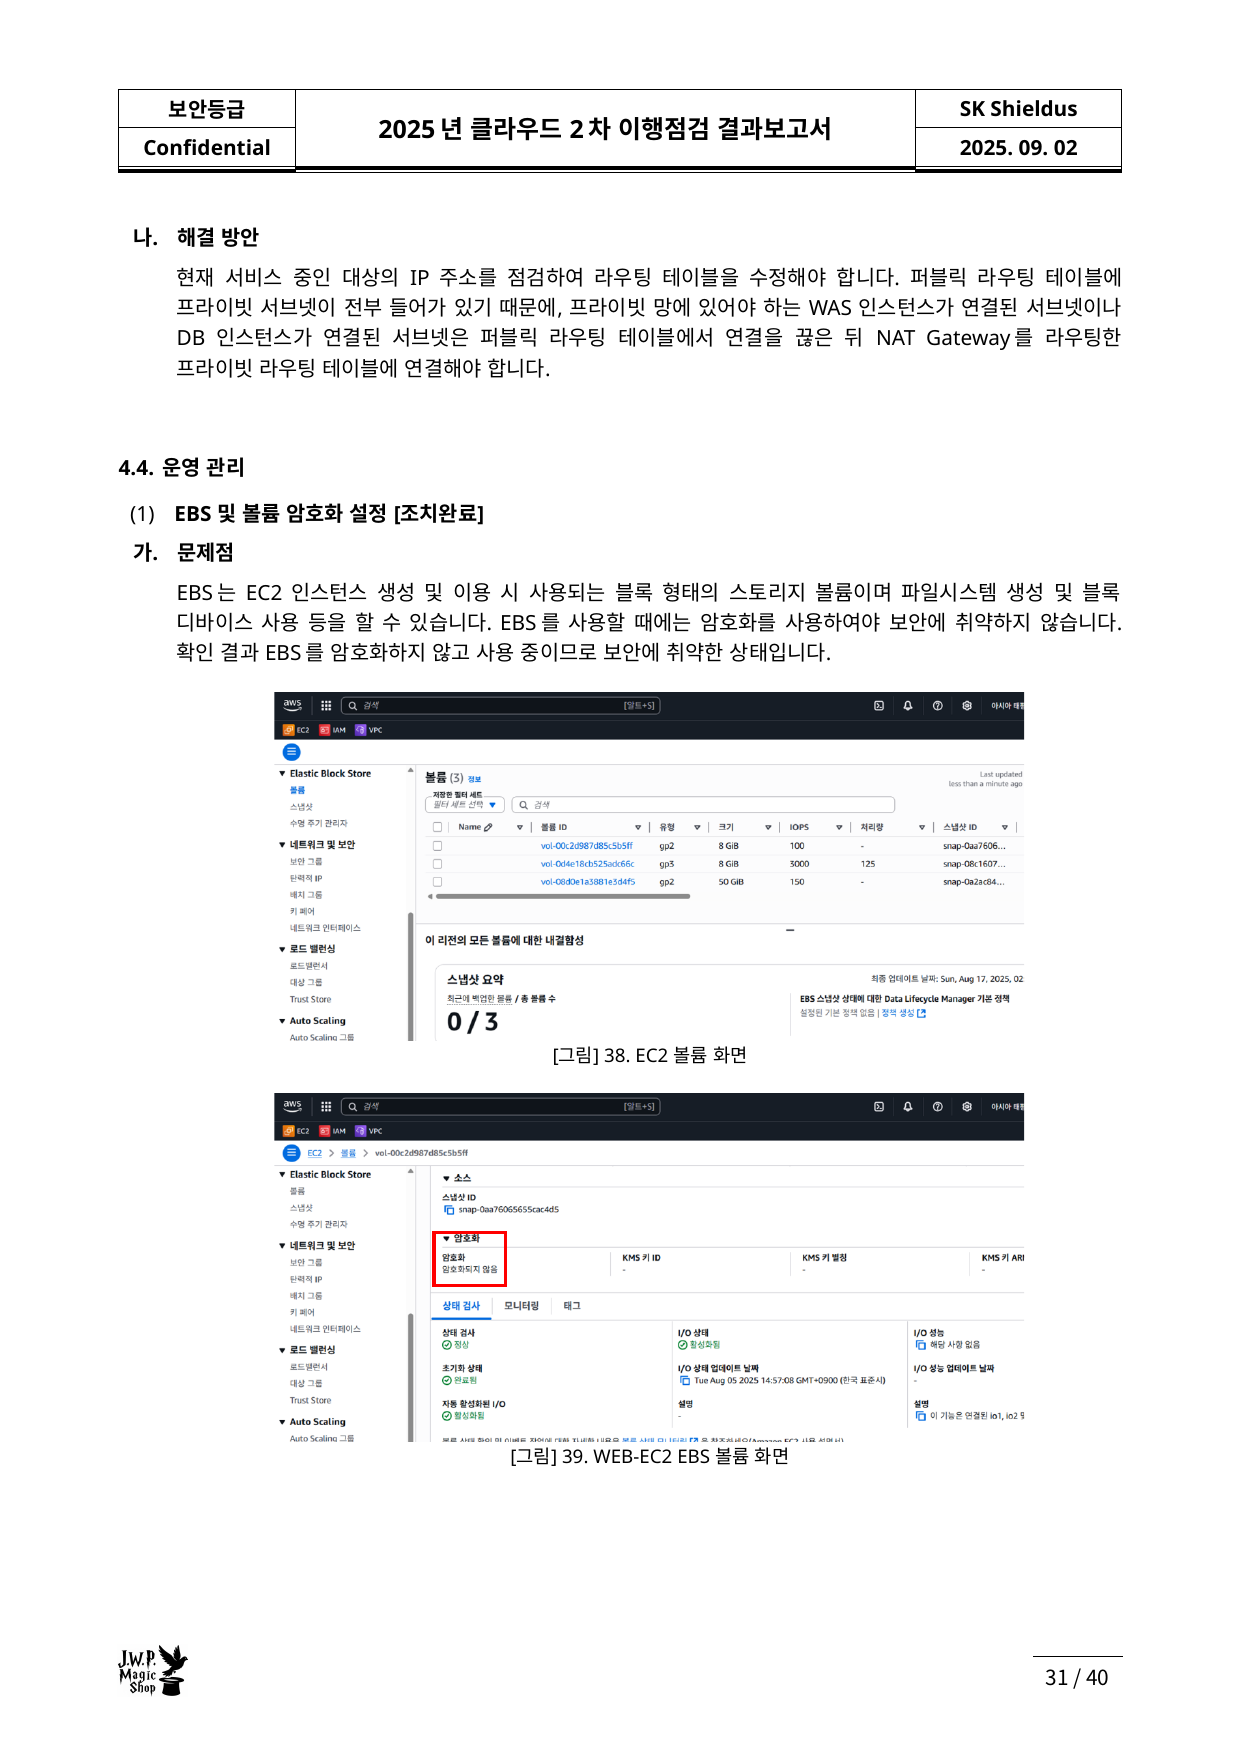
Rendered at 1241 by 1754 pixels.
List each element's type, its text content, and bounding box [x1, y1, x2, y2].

picture [274, 692, 1025, 1041]
title 운영 관리 [118, 452, 1122, 482]
title 해결 방안 [133, 222, 1122, 252]
text EBS는 EC2 인스턴스 생성 및 이용 시 사용되는 블록 형태의 스토리지 볼륨이며 파일시스템 생성 및 블록 디바이스 사용 등을 할 수 있습니다. EBS를 사용할 때에는 암호화를 사용하여야 보안에 취약하지 않습니다. 확인 결과 EBS를 암호화하지 않고 사용 중이므로 보안에 취약한 상태입니다. [176, 576, 1122, 667]
picture [274, 1093, 1025, 1442]
title 문제점 [133, 536, 1122, 567]
picture [117, 1644, 188, 1697]
text 현재 서비스 중인 대상의 IP 주소를 점검하여 라우팅 테이블을 수정해야 합니다. 퍼블릭 라우팅 테이블에 프라이빗 서브넷이 전부 들어가 있기 때문에, 프라이빗 망에 있어야 하는 WAS 인스턴스가 연결된 서브넷이나 DB 인스턴스가 연결된 서브넷은 퍼블릭 라우팅 테이블에서 연결을 끊은 뒤 NAT Gateway를 라우팅한 프라이빗 라우팅 테이블에 연결해야 합니다. [176, 261, 1122, 382]
title EBS 및 볼륨 암호화 설정 [조치완료] [130, 497, 1122, 527]
